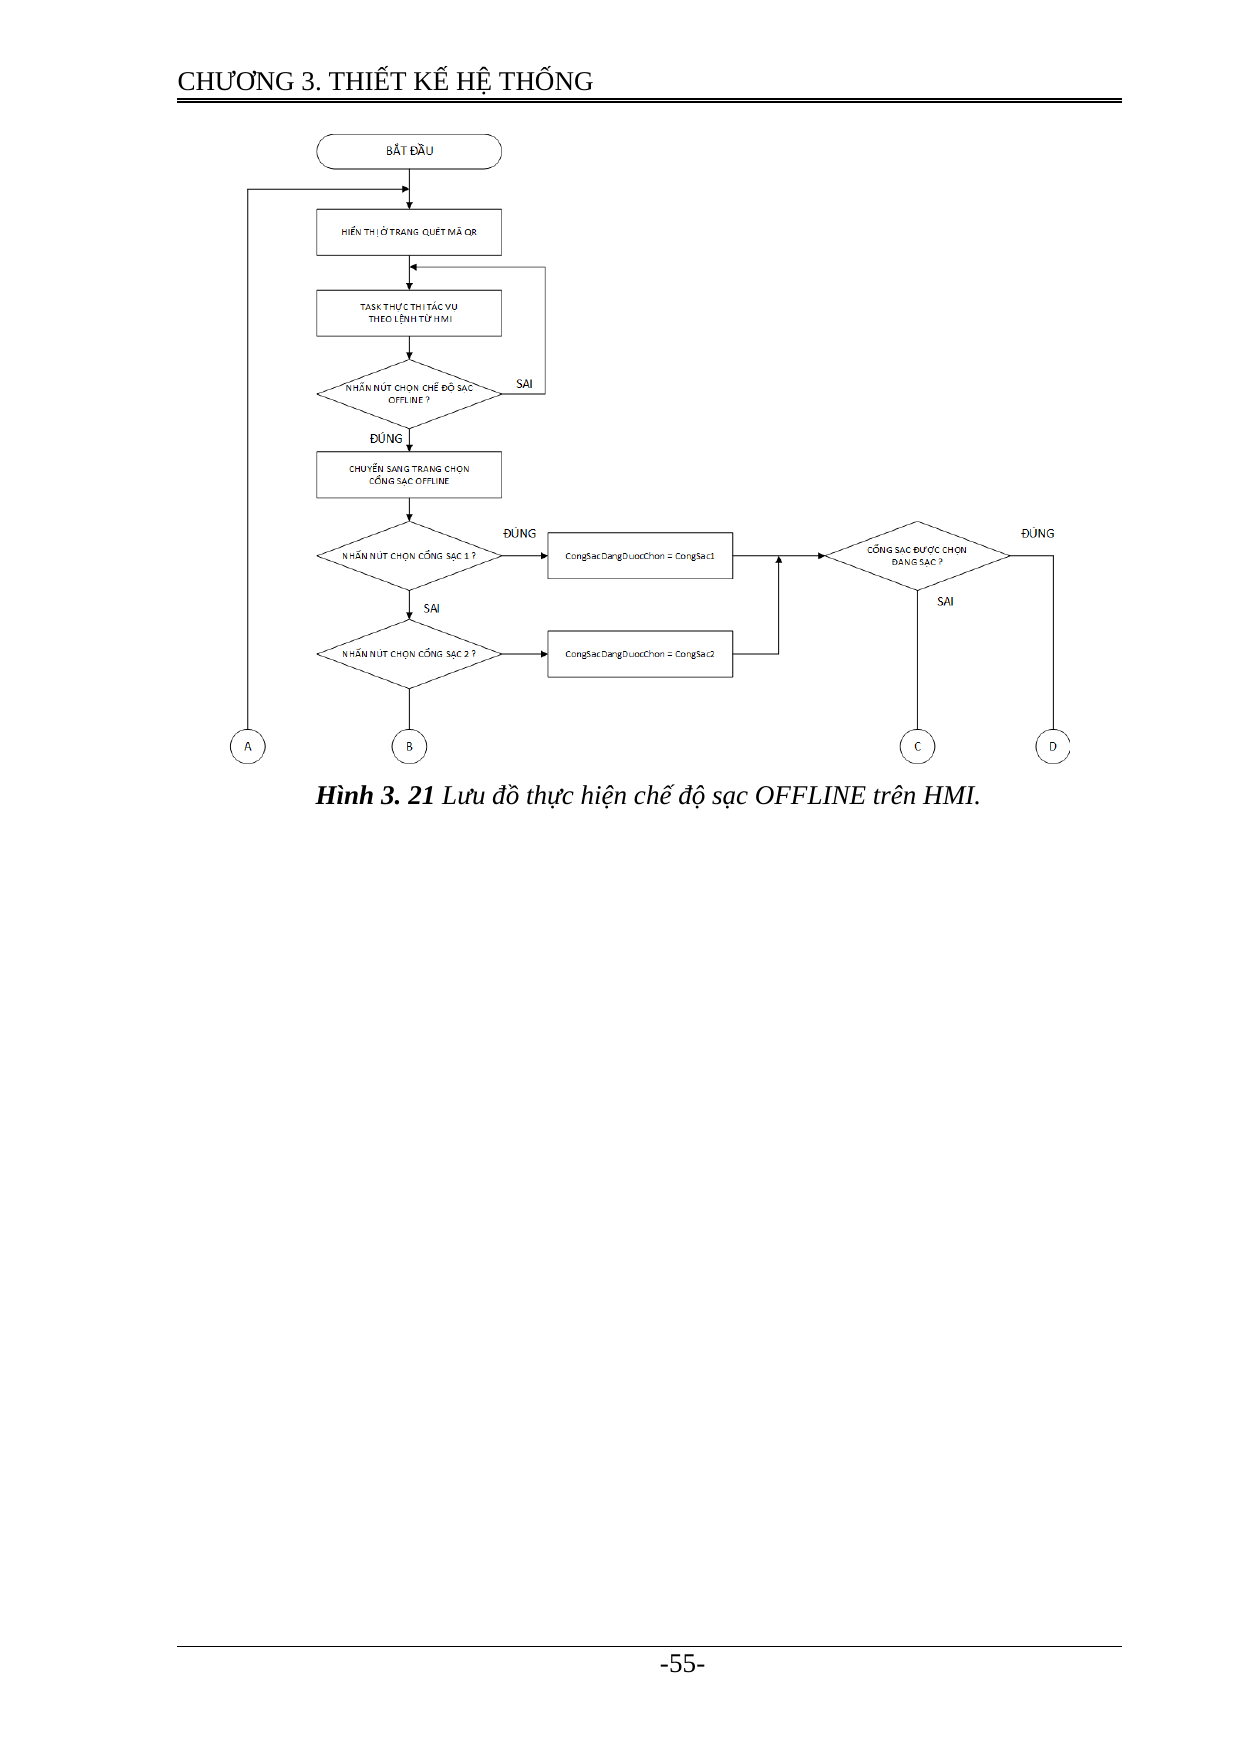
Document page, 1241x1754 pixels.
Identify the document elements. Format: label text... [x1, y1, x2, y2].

text Hình 3. 21 Lưu đồ thực hiện chế độ sạc OFFLINE trên HMI. [177, 779, 1122, 810]
picture [229, 134, 1070, 764]
